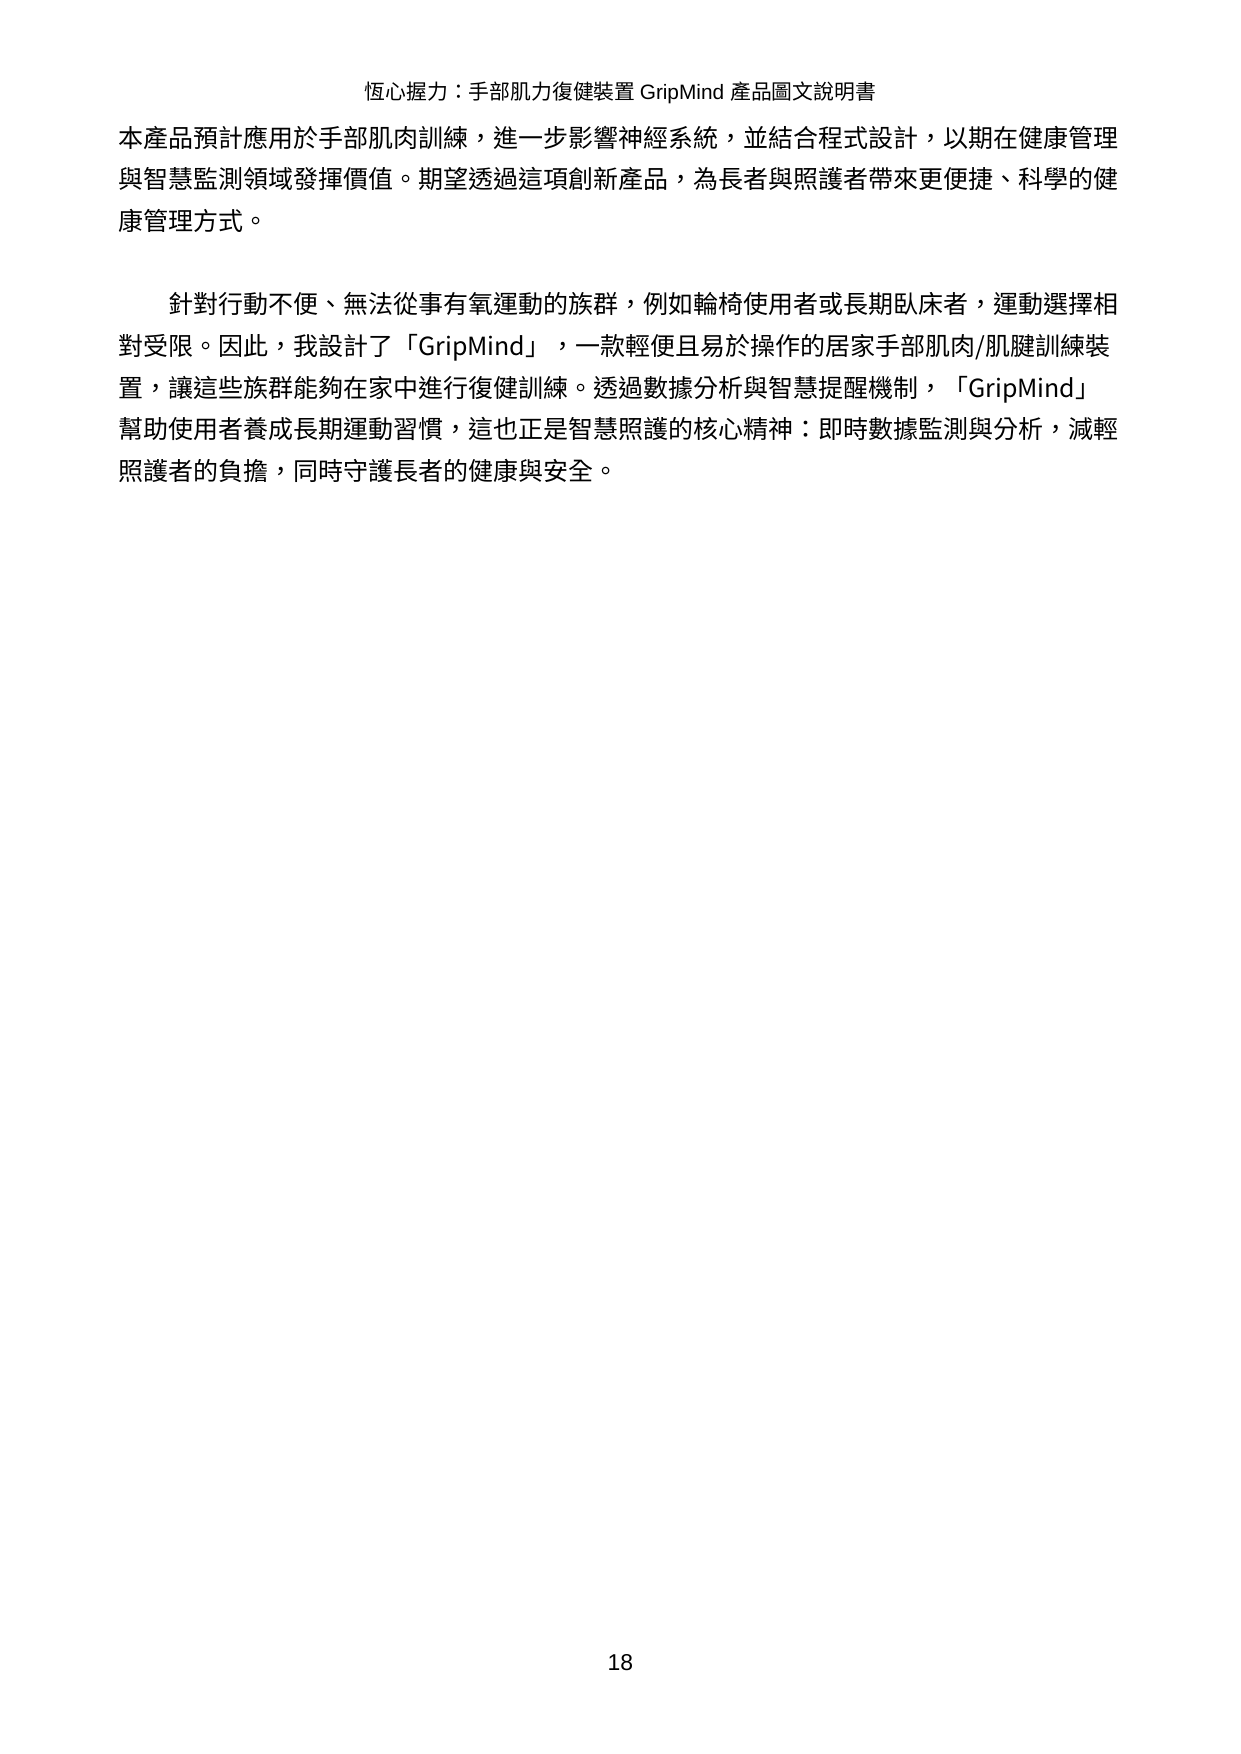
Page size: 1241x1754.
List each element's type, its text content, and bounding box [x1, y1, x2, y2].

text 針對行動不便、無法從事有氧運動的族群，例如輪椅使用者或長期臥床者，運動選擇相對受限。因此，我設計了「GripMind」，一款輕便且易於操作的居家手部肌肉/肌腱訓練裝置，讓這些族群能夠在家中進行復健訓練。​透過數據分析與智慧提醒機制，「GripMind」幫助使用者養成長期運動習慣，這也正是智慧照護的核心精神：即時數據監測與分析，減輕照護者的負擔，同時守護長者的健康與安全。 [118, 285, 1122, 488]
text 本產品預計應用於手部肌肉訓練，進一步影響神經系統，並結合程式設計，以期在健康管理與智慧監測領域發揮價值。期望透過這項創新產品，為長者與照護者帶來更便捷、科學的健康管理方式。​ [118, 118, 1122, 238]
